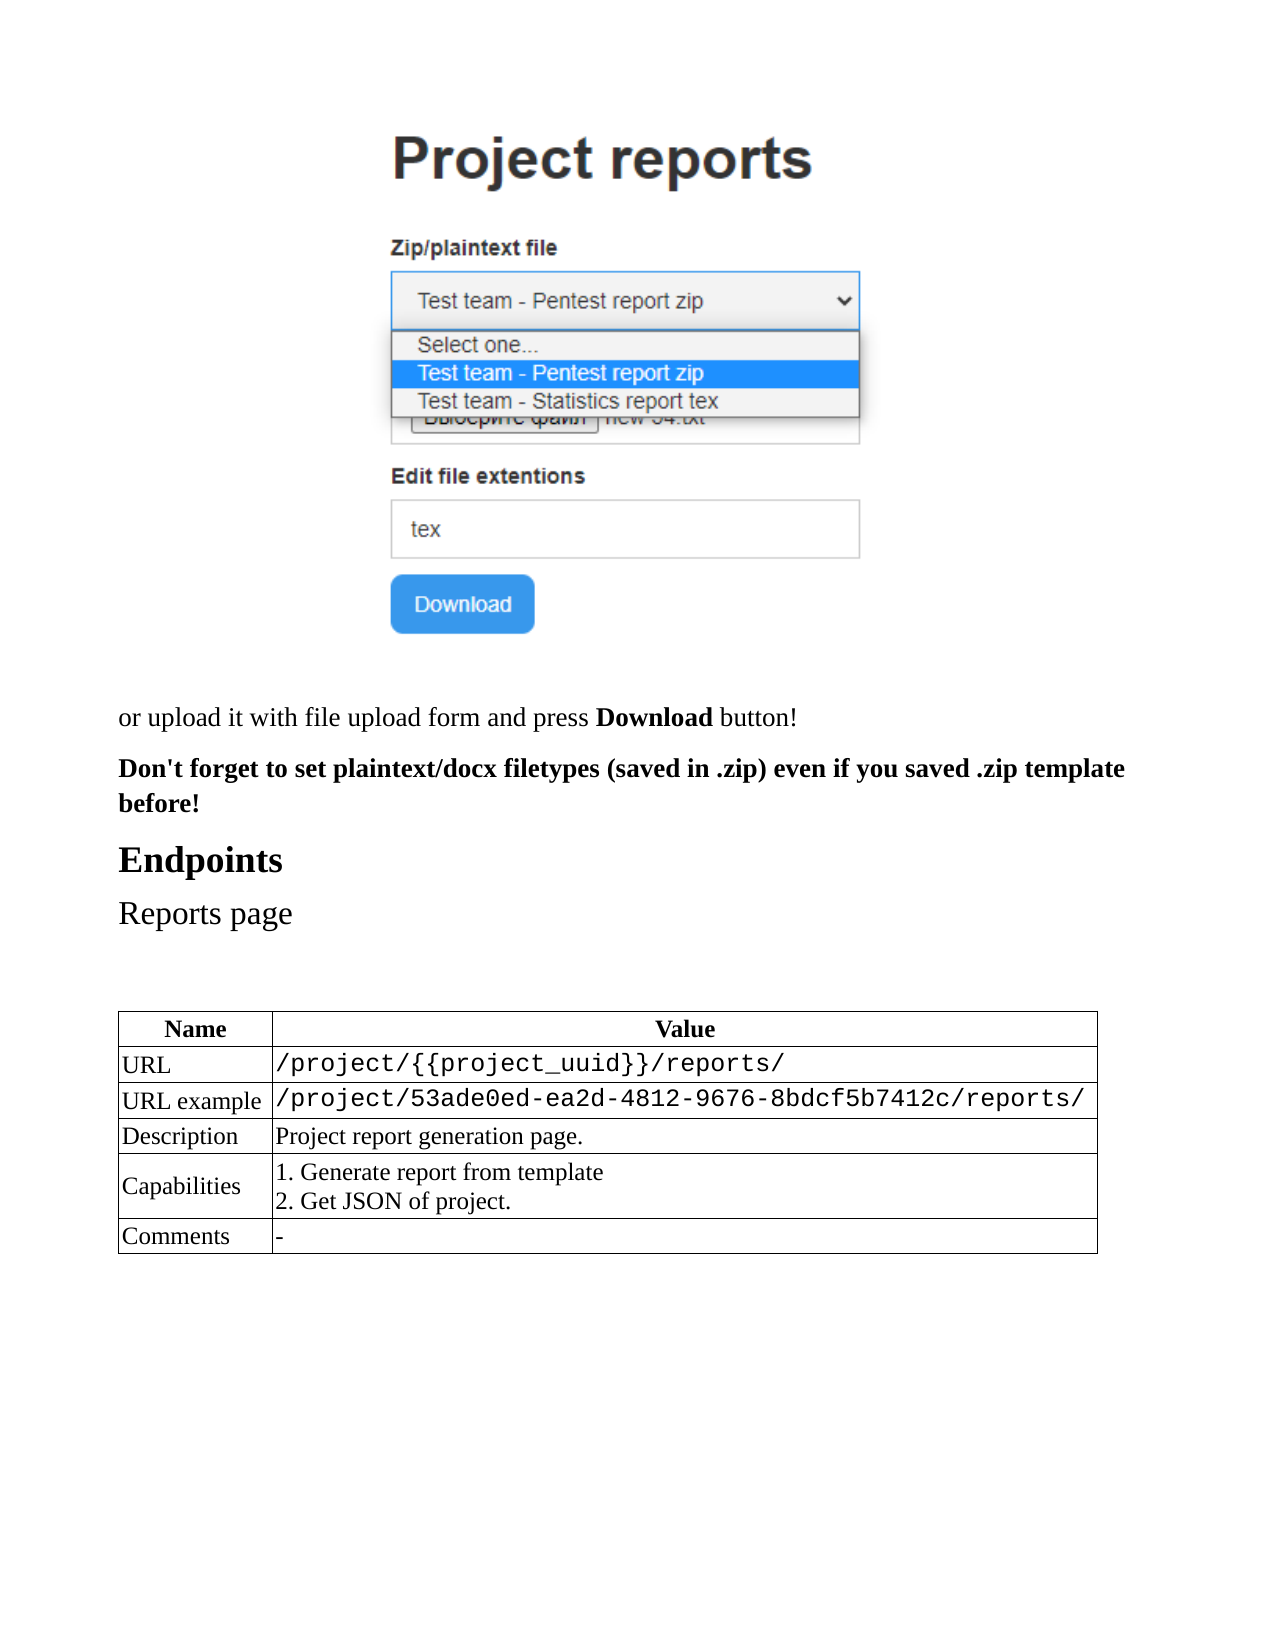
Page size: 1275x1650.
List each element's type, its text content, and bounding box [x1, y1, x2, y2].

subtitle Endpoints [118, 838, 1157, 881]
text or upload it with file upload form and press Download button! [118, 701, 1157, 732]
table_cell URL example [119, 1083, 272, 1117]
table_cell 1. Generate report from template 2. Get JSON of project. [273, 1154, 1097, 1217]
table_cell Description [119, 1119, 272, 1153]
table_cell URL [119, 1047, 272, 1082]
picture [355, 118, 920, 656]
table_cell - [273, 1219, 1097, 1253]
text Don't forget to set plaintext/docx filetypes (saved in .zip) even if you saved .zip template before! [118, 752, 1157, 818]
table_cell Project report generation page. [273, 1119, 1097, 1153]
table_cell Comments [119, 1219, 272, 1253]
table_cell /project/53ade0ed-ea2d-4812-9676-8bdcf5b7412c/reports/ [273, 1083, 1097, 1117]
text Reports page [118, 893, 1157, 932]
table_cell /project/{{project_uuid}}/reports/ [273, 1047, 1097, 1082]
table_cell Capabilities [119, 1154, 272, 1217]
table_header Value [273, 1012, 1097, 1046]
table_header Name [119, 1012, 272, 1046]
